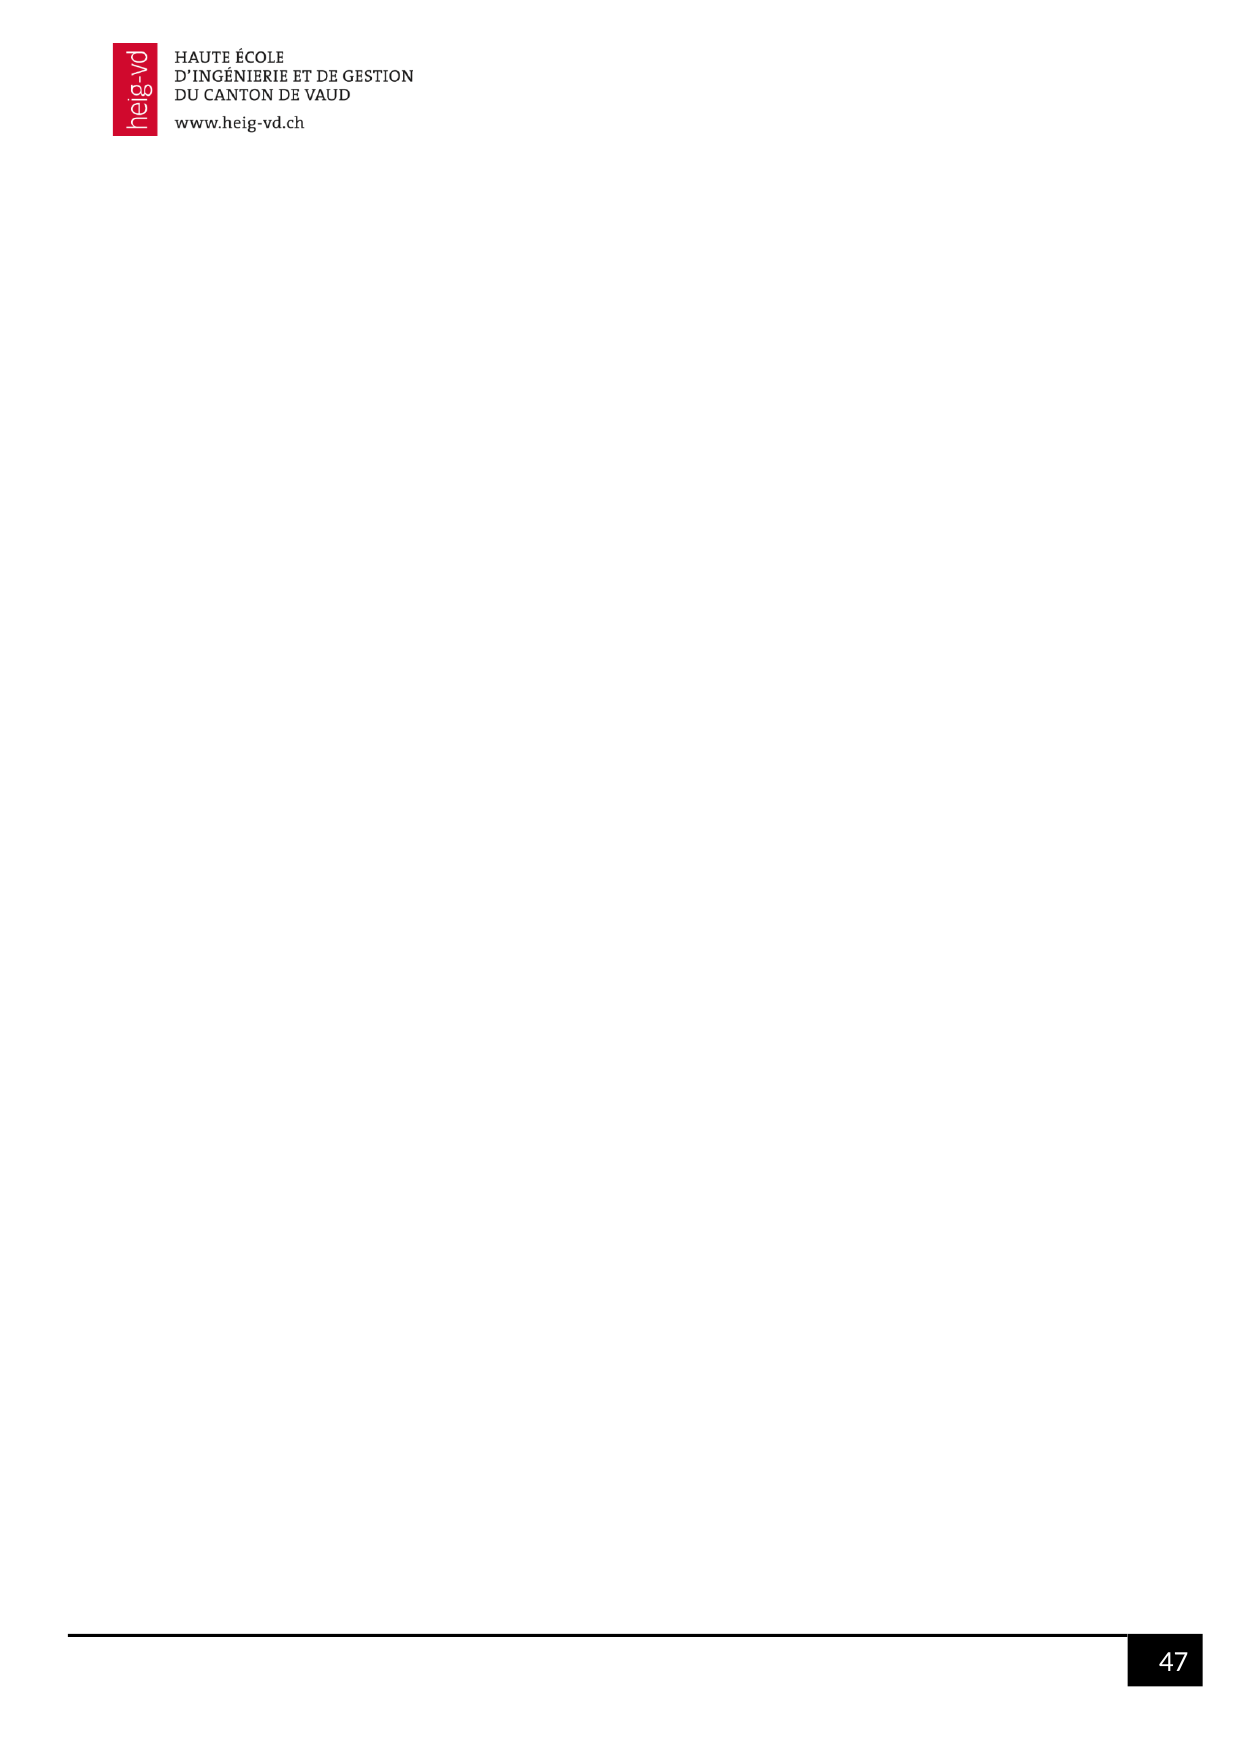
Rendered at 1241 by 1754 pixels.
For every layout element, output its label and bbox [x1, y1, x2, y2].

picture [112, 43, 413, 136]
